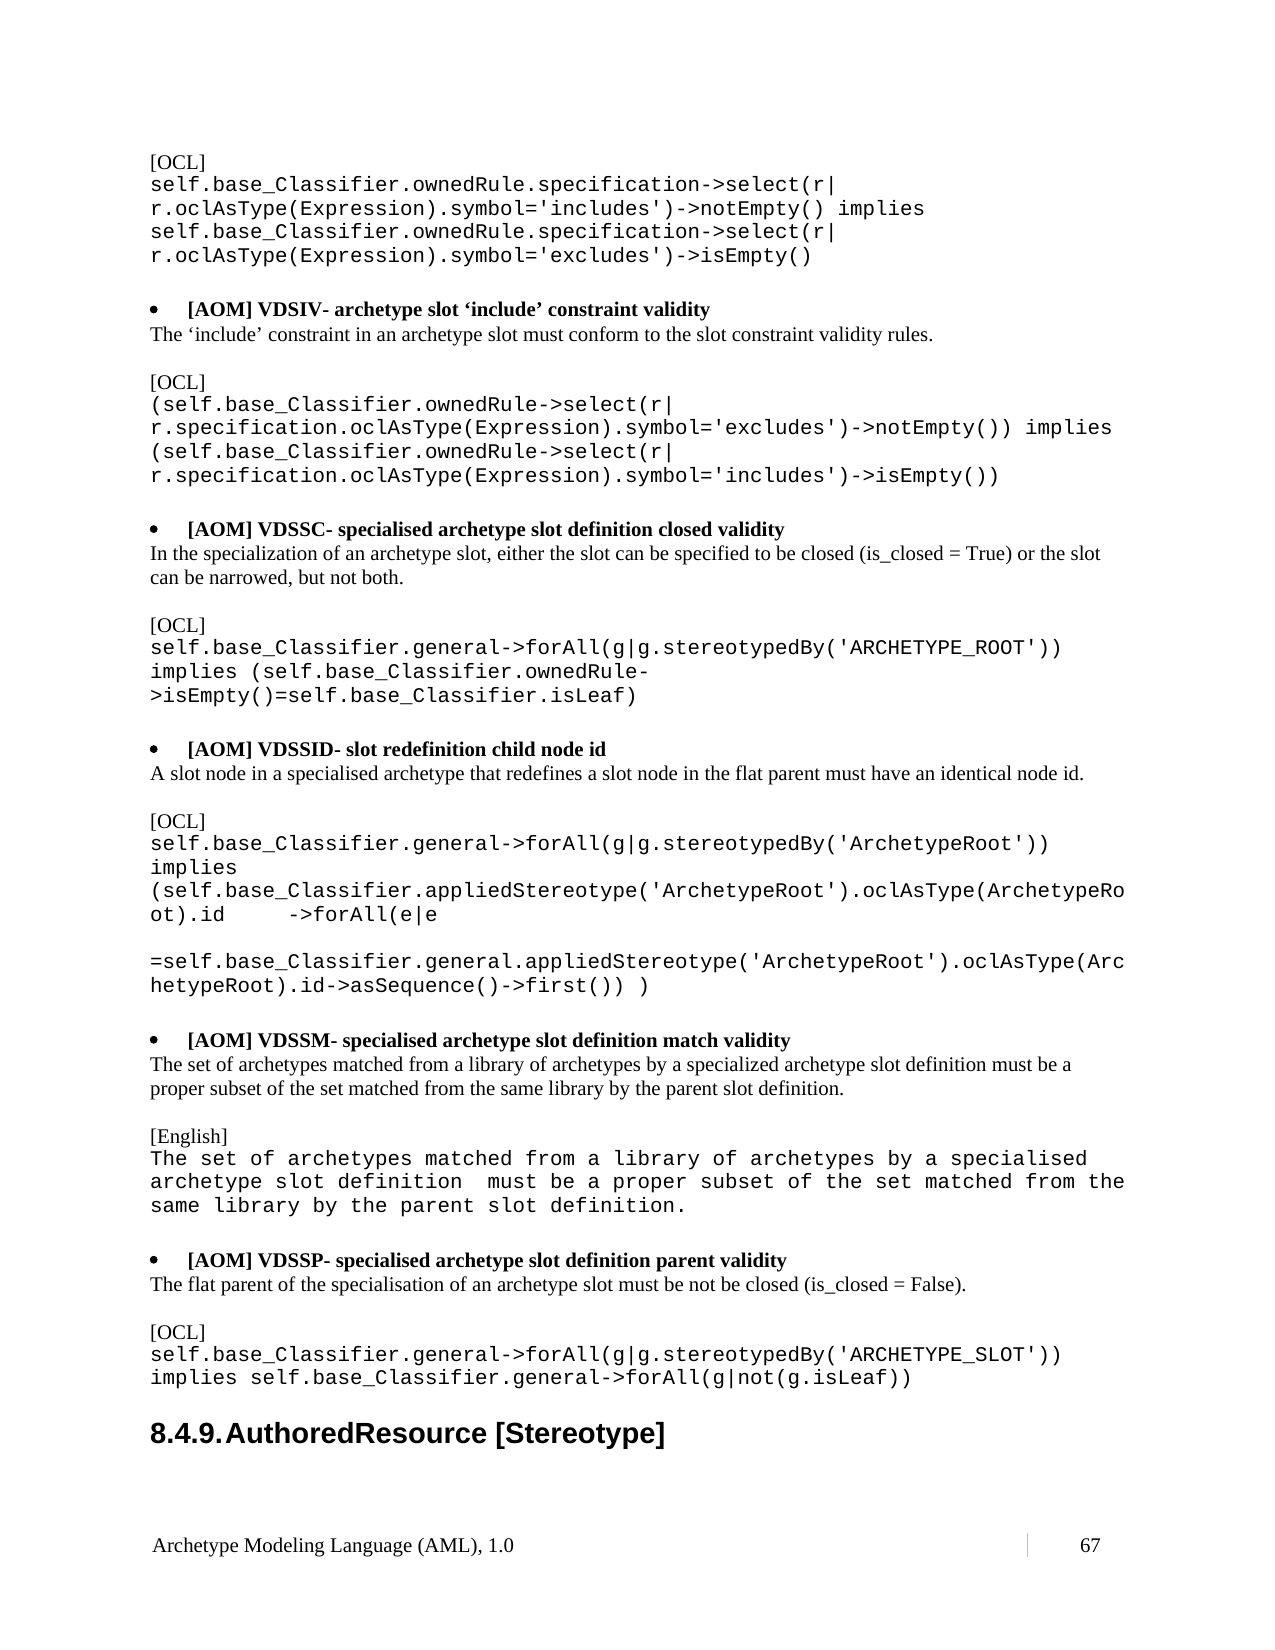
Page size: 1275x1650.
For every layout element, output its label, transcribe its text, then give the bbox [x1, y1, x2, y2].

text The ‘include’ constraint in an archetype slot must conform to the slot constraint validity rules. [150, 321, 1125, 346]
text The set of archetypes matched from a library of archetypes by a specialised archetype slot definition must be a proper subset of the set matched from the same library by the parent slot definition. [150, 1148, 1125, 1219]
text A slot node in a specialised archetype that redefines a slot node in the flat parent must have an identical node id. [150, 761, 1125, 785]
text [OCL] [150, 809, 1125, 833]
text self.base_Classifier.general->forAll(g|g.stereotypedBy('ARCHETYPE_ROOT')) implies (self.base_Classifier.ownedRule->isEmpty()=self.base_Classifier.isLeaf) [150, 637, 1125, 708]
list [AOM] VDSSID- slot redefinition child node id [150, 737, 1125, 761]
text [OCL] [150, 369, 1125, 394]
list [AOM] VDSSC- specialised archetype slot definition closed validity [150, 517, 1125, 541]
list [AOM] VDSSM- specialised archetype slot definition match validity [150, 1027, 1125, 1052]
text In the specialization of an archetype slot, either the slot can be specified to be closed (is_closed = True) or the slot can be narrowed, but not both. [150, 541, 1125, 589]
list [AOM] VDSSP- specialised archetype slot definition parent validity [150, 1247, 1125, 1272]
text self.base_Classifier.ownedRule.specification->select(r|r.oclAsType(Expression).symbol='includes')->notEmpty() implies self.base_Classifier.ownedRule.specification->select(r|r.oclAsType(Expression).symbol='excludes')->isEmpty() [150, 174, 1125, 269]
text [OCL] [150, 1320, 1125, 1344]
text [English] [150, 1124, 1125, 1148]
text The flat parent of the specialisation of an archetype slot must be not be closed (is_closed = False). [150, 1272, 1125, 1296]
text [OCL] [150, 613, 1125, 637]
text The set of archetypes matched from a library of archetypes by a specialized archetype slot definition must be a proper subset of the set matched from the same library by the parent slot definition. [150, 1052, 1125, 1100]
text self.base_Classifier.general->forAll(g|g.stereotypedBy('ArchetypeRoot')) implies (self.base_Classifier.appliedStereotype('ArchetypeRoot').oclAsType(ArchetypeRoot).id ->forAll(e|e =self.base_Classifier.general.appliedStereotype('ArchetypeRoot').oclAsType(ArchetypeRoot).id->asSequence()->first()) ) [150, 833, 1125, 999]
subtitle AuthoredResource [Stereotype] [150, 1417, 1125, 1450]
text [OCL] [150, 150, 1125, 174]
text self.base_Classifier.general->forAll(g|g.stereotypedBy('ARCHETYPE_SLOT')) implies self.base_Classifier.general->forAll(g|not(g.isLeaf)) [150, 1344, 1125, 1391]
list [AOM] VDSIV- archetype slot ‘include’ constraint validity [150, 297, 1125, 321]
text (self.base_Classifier.ownedRule->select(r|r.specification.oclAsType(Expression).symbol='excludes')->notEmpty()) implies (self.base_Classifier.ownedRule->select(r|r.specification.oclAsType(Expression).symbol='includes')->isEmpty()) [150, 394, 1125, 488]
